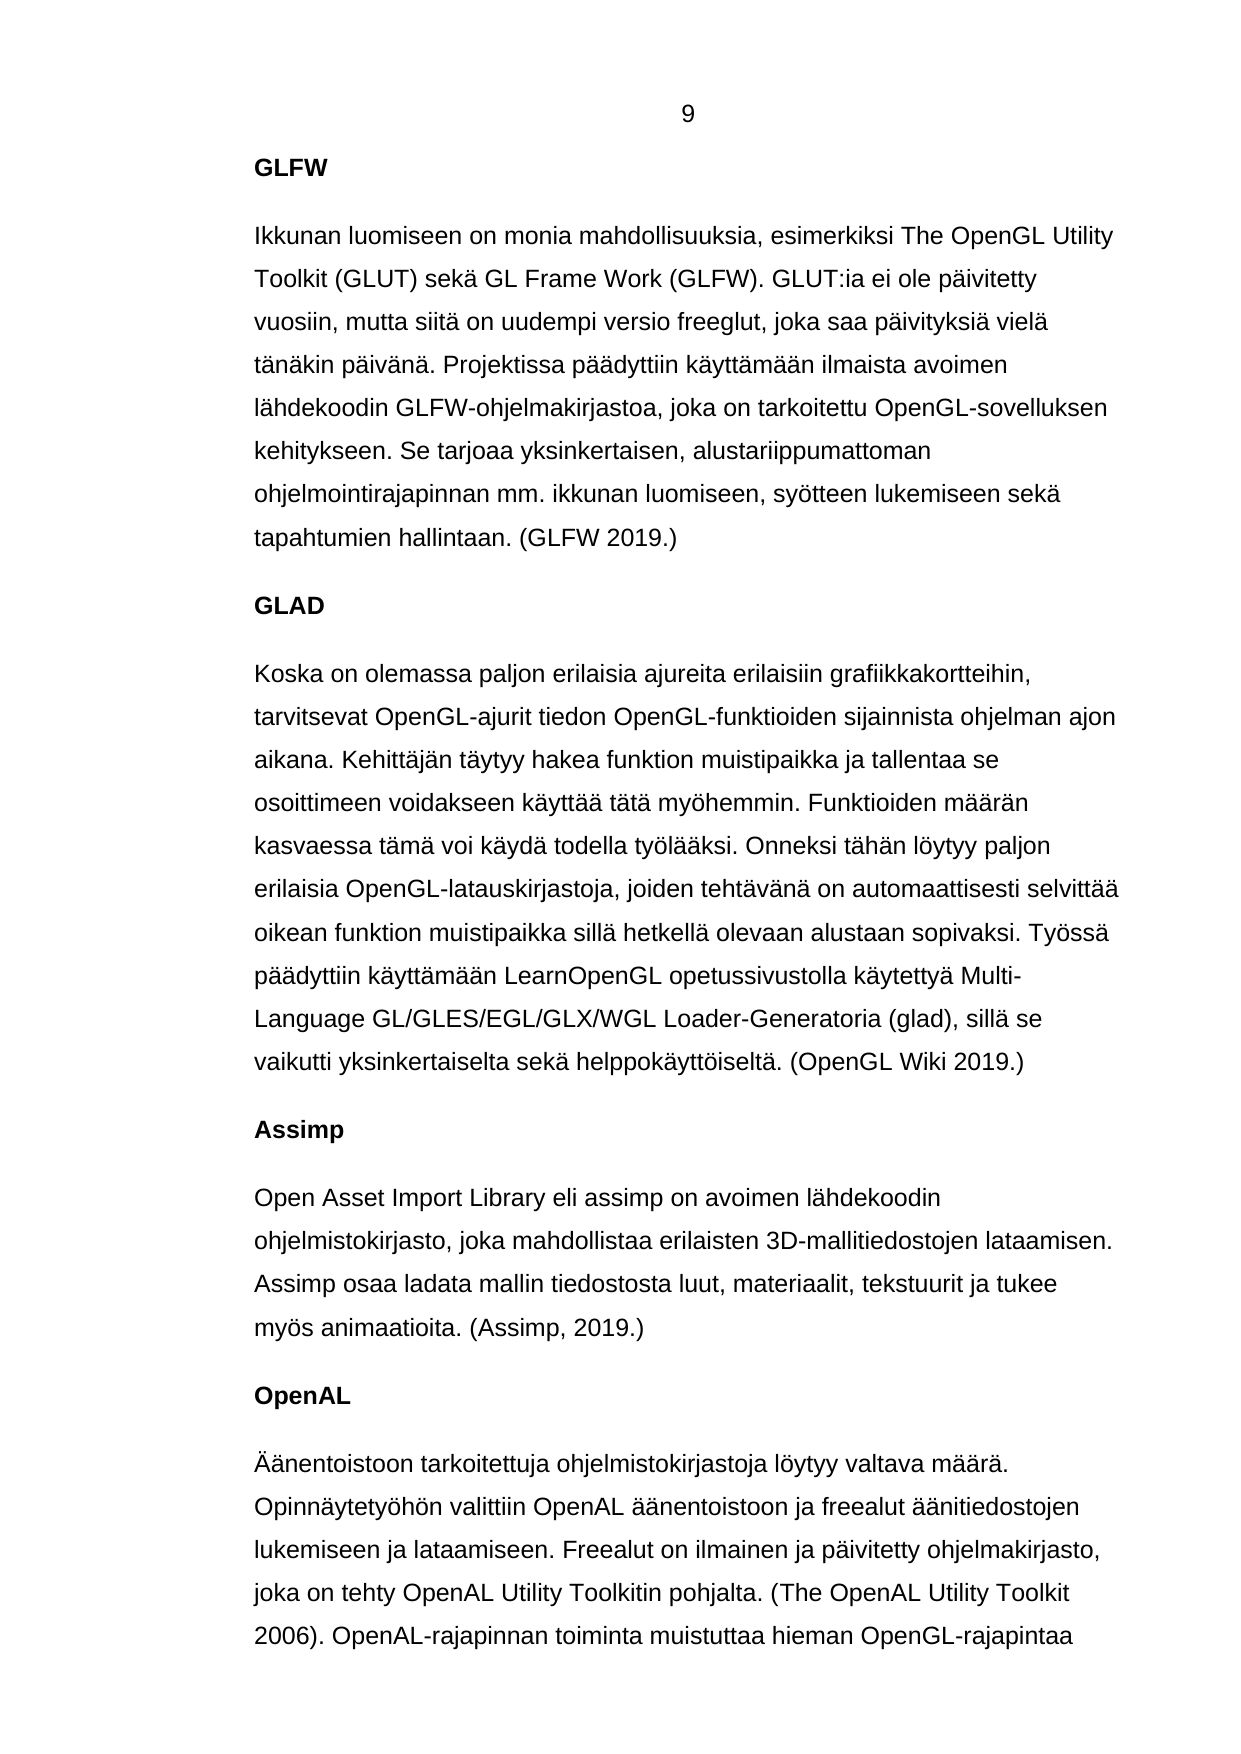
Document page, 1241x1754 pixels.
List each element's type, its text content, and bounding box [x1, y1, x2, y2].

text Koska on olemassa paljon erilaisia ajureita erilaisiin grafiikkakortteihin, tarvitsevat OpenGL-ajurit tiedon OpenGL-funktioiden sijainnista ohjelman ajon aikana. Kehittäjän täytyy hakea funktion muistipaikka ja tallentaa se osoittimeen voidakseen käyttää tätä myöhemmin. Funktioiden määrän kasvaessa tämä voi käydä todella työlääksi. Onneksi tähän löytyy paljon erilaisia OpenGL-latauskirjastoja, joiden tehtävänä on automaattisesti selvittää oikean funktion muistipaikka sillä hetkellä olevaan alustaan sopivaksi. Työssä päädyttiin käyttämään LearnOpenGL opetussivustolla käytettyä Multi-Language GL/GLES/EGL/GLX/WGL Loader-Generatoria (glad), sillä se vaikutti yksinkertaiselta sekä helppokäyttöiseltä. (OpenGL Wiki 2019.) [254, 659, 1122, 1076]
text Ikkunan luomiseen on monia mahdollisuuksia, esimerkiksi The OpenGL Utility Toolkit (GLUT) sekä GL Frame Work (GLFW). GLUT:ia ei ole päivitetty vuosiin, mutta siitä on uudempi versio freeglut, joka saa päivityksiä vielä tänäkin päivänä. Projektissa päädyttiin käyttämään ilmaista avoimen lähdekoodin GLFW-ohjelmakirjastoa, joka on tarkoitettu OpenGL-sovelluksen kehitykseen. Se tarjoaa yksinkertaisen, alustariippumattoman ohjelmointirajapinnan mm. ikkunan luomiseen, syötteen lukemiseen sekä tapahtumien hallintaan. (GLFW 2019.) [254, 221, 1122, 551]
title GLFW [254, 153, 1122, 181]
title GLAD [254, 591, 1122, 619]
title OpenAL [254, 1381, 1122, 1409]
title Assimp [254, 1115, 1122, 1144]
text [254, 1449, 1122, 1650]
text Open Asset Import Library eli assimp on avoimen lähdekoodin ohjelmistokirjasto, joka mahdollistaa erilaisten 3D-mallitiedostojen lataamisen. Assimp osaa ladata mallin tiedostosta luut, materiaalit, tekstuurit ja tukee myös animaatioita. (Assimp, 2019.) [254, 1183, 1122, 1341]
